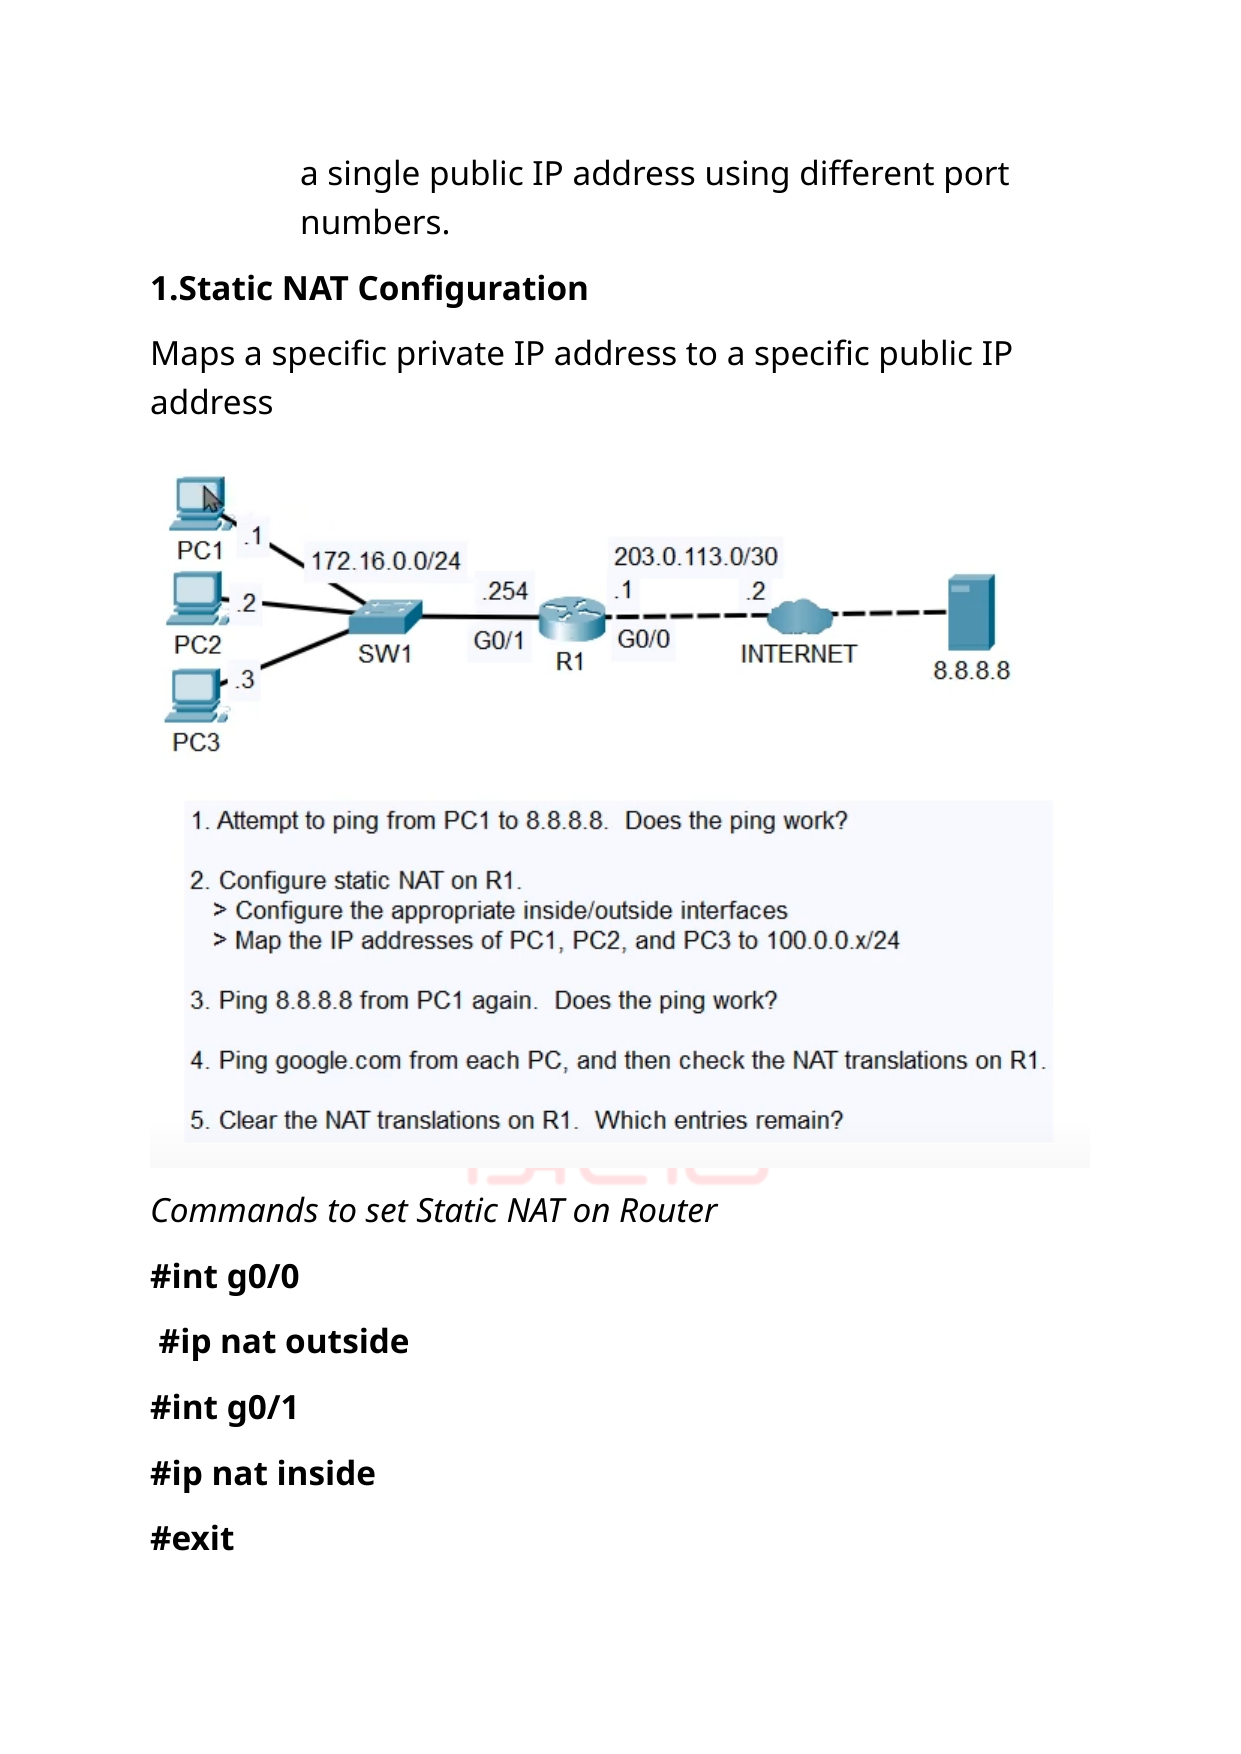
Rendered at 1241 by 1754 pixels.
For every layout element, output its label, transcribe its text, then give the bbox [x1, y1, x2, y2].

text #int g0/0 [150, 1253, 1090, 1298]
text Maps a specific private IP address to a specific public IP address [150, 330, 1090, 424]
picture [150, 444, 1091, 1168]
text #exit [150, 1515, 1090, 1561]
text #ip nat inside [150, 1449, 1090, 1495]
text 1.Static NAT Configuration [150, 264, 1090, 310]
text #ip nat outside [150, 1318, 1090, 1364]
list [262, 150, 1090, 244]
text Commands to set Static NAT on Router [150, 1187, 1090, 1232]
text #int g0/1 [150, 1384, 1090, 1429]
